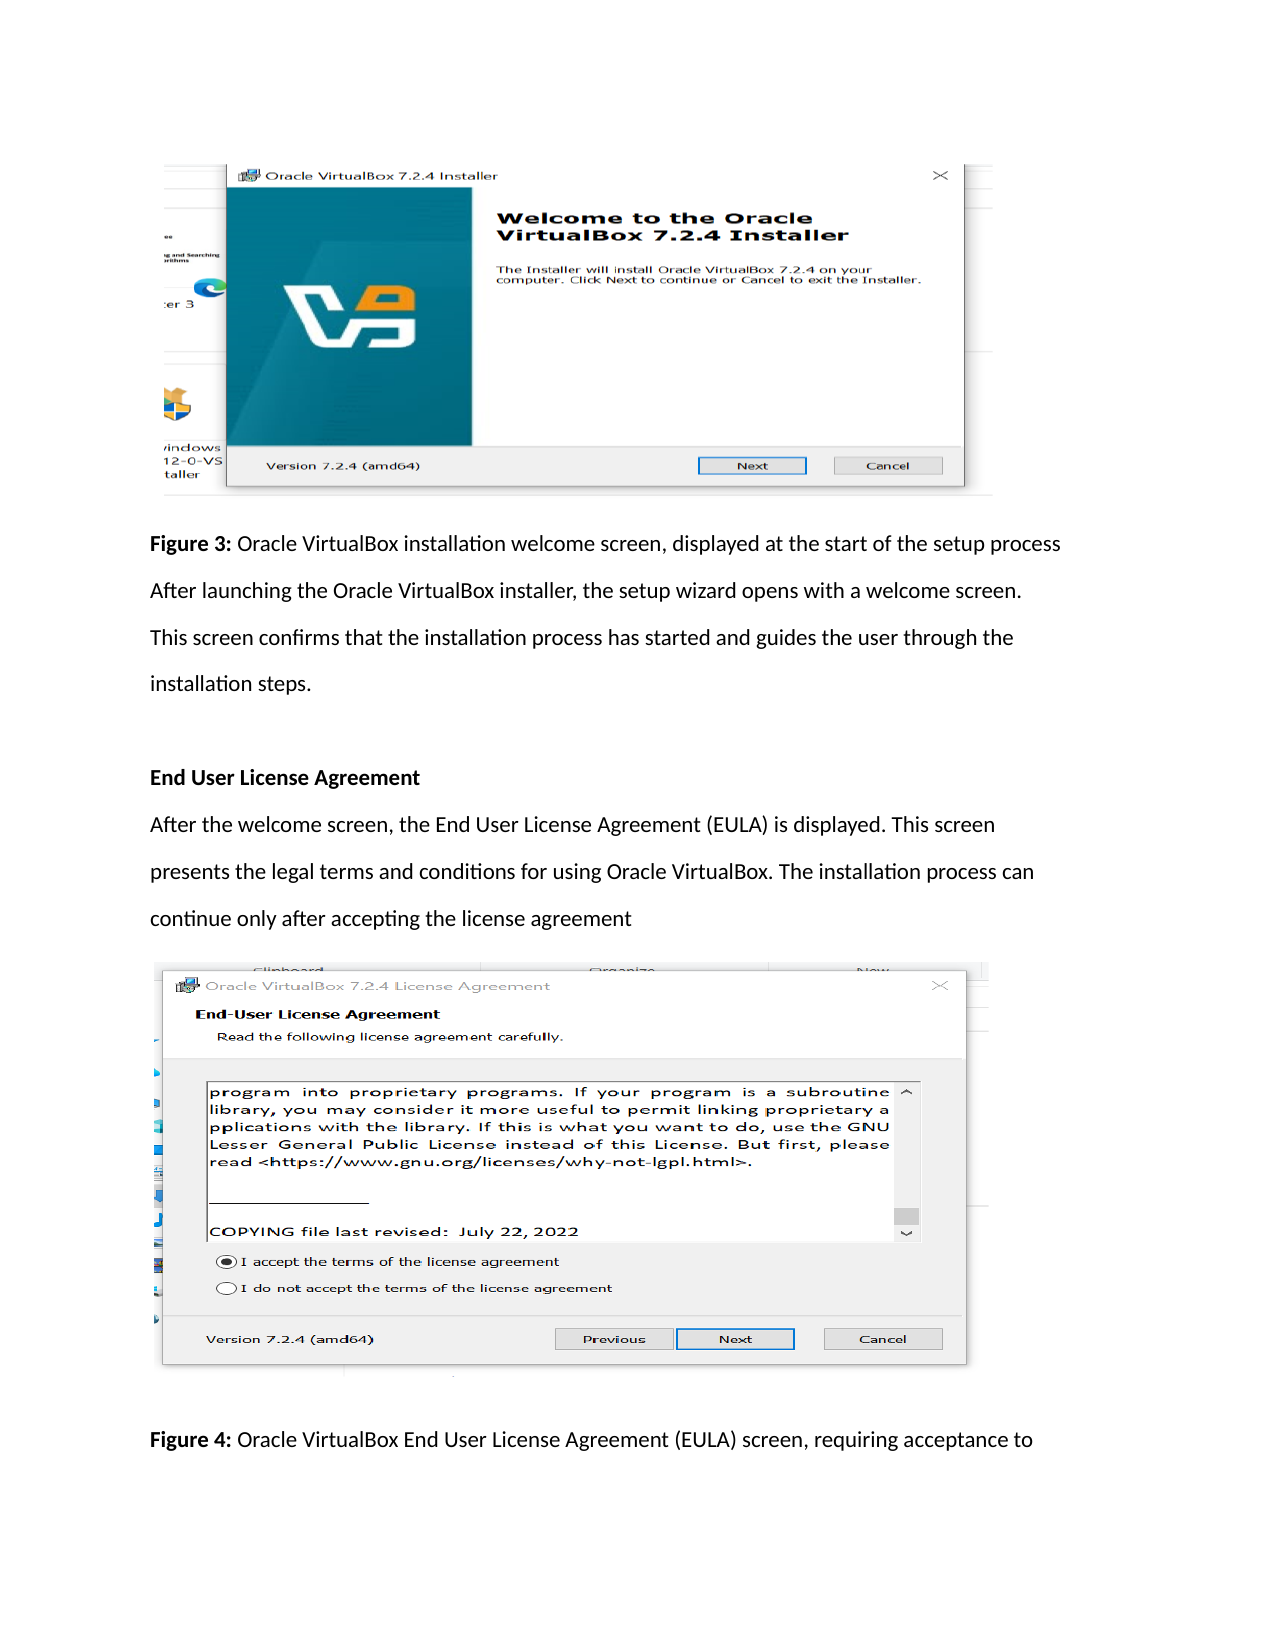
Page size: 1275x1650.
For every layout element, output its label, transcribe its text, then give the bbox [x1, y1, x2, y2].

text End User License Agreement [150, 763, 1125, 791]
text After the welcome screen, the End User License Agreement (EULA) is displayed. This screen [150, 810, 1125, 838]
picture [150, 150, 993, 510]
text Figure 4: Oracle VirtualBox End User License Agreement (EULA) screen, requiring acceptance to [150, 1425, 1125, 1453]
text presents the legal terms and conditions for using Oracle VirtualBox. The installation process can [150, 857, 1125, 885]
text Figure 3: Oracle VirtualBox installation welcome screen, displayed at the start of the setup process [150, 529, 1125, 557]
picture [150, 951, 989, 1377]
text After launching the Oracle VirtualBox installer, the setup wizard opens with a welcome screen. [150, 576, 1125, 604]
text installation steps. [150, 669, 1125, 698]
text continue only after accepting the license agreement [150, 904, 1125, 932]
text This screen confirms that the installation process has started and guides the user through the [150, 623, 1125, 651]
